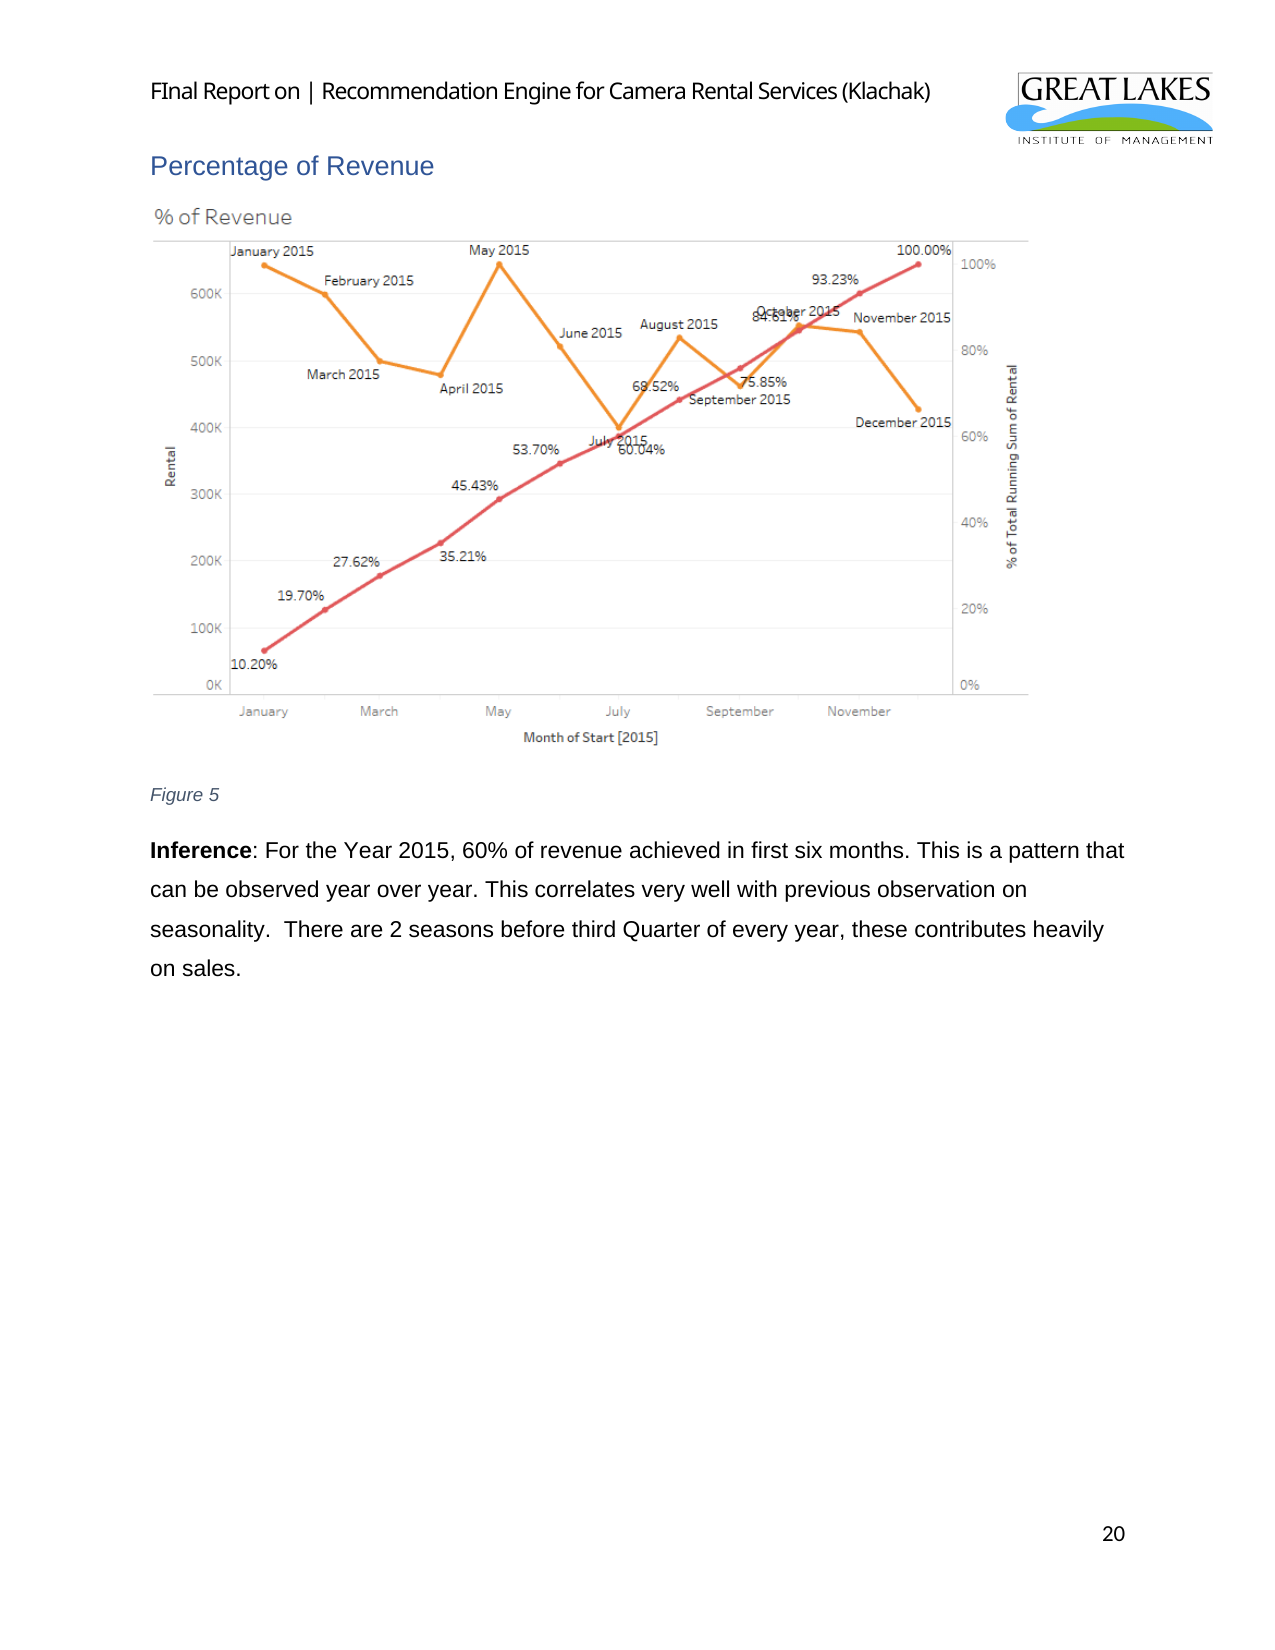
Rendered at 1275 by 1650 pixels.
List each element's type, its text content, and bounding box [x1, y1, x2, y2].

picture [150, 196, 1035, 753]
subtitle Percentage of Revenue [150, 150, 1125, 181]
text Inference: For the Year 2015, 60% of revenue achieved in first six months. This is a pattern that can be observed year over year. This correlates very well with previous observation on seasonality. There are 2 seasons before third Quarter of every year, these contributes heavily on sales. [150, 837, 1125, 981]
text Figure 5 [150, 783, 1125, 805]
picture [1003, 72, 1213, 145]
